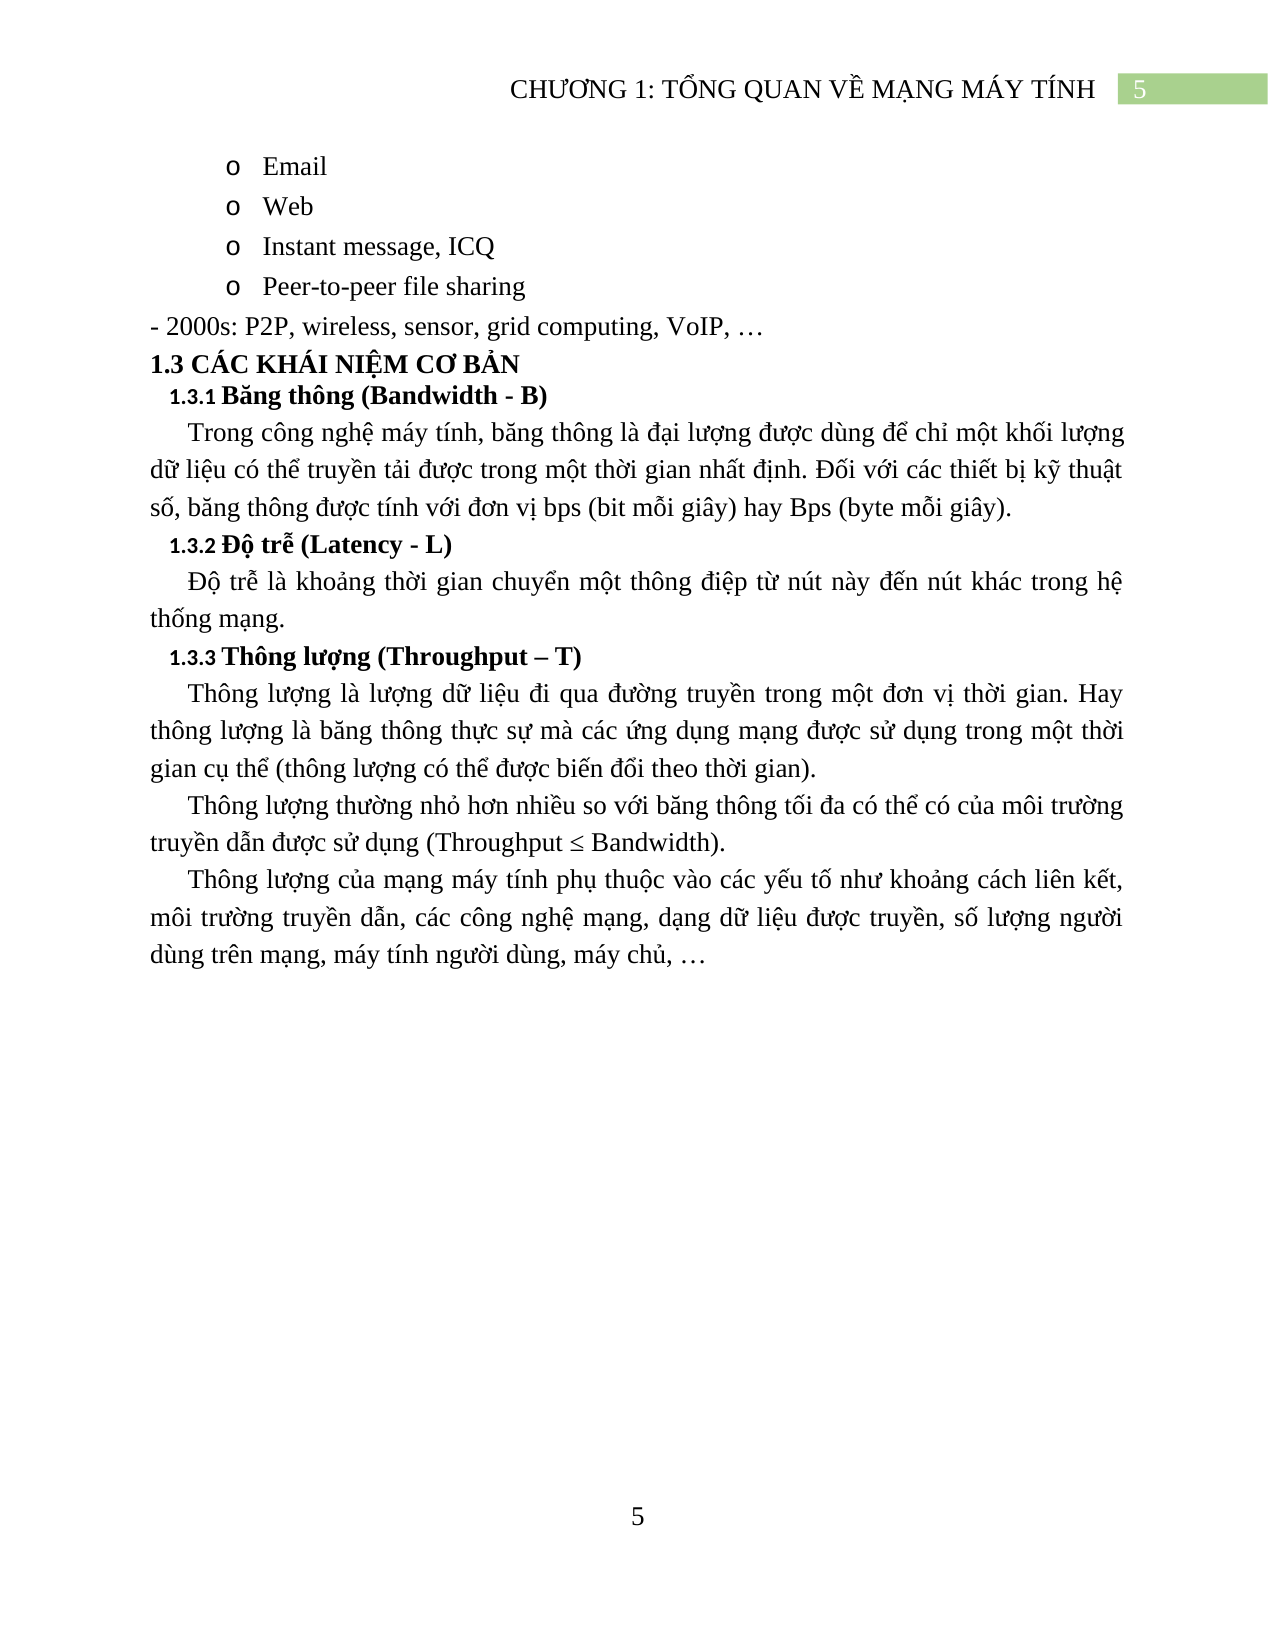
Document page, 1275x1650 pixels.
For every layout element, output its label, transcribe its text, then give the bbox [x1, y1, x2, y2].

text Trong công nghệ máy tính, băng thông là đại lượng được dùng để chỉ một khối lượng dữ liệu có thể truyền tải được trong một thời gian nhất định. Đối với các thiết bị kỹ thuật số, băng thông được tính với đơn vị bps (bit mỗi giây) hay Bps (byte mỗi giây). [150, 416, 1125, 522]
list Web [225, 190, 1125, 223]
subtitle CÁC KHÁI NIỆM CƠ BẢN [150, 348, 1125, 379]
text - 2000s: P2P, wireless, sensor, grid computing, VoIP, … [150, 310, 1125, 342]
subtitle Băng thông (Bandwidth - B) [169, 379, 1125, 410]
text Độ trễ là khoảng thời gian chuyển một thông điệp từ nút này đến nút khác trong hệ thống mạng. [150, 565, 1125, 634]
subtitle Thông lượng (Throughput – T) [169, 640, 1125, 671]
subtitle Độ trễ (Latency - L) [169, 528, 1125, 559]
list Instant message, ICQ [225, 230, 1125, 264]
list Email [225, 150, 1125, 183]
list Peer-to-peer file sharing [225, 270, 1125, 304]
text Thông lượng là lượng dữ liệu đi qua đường truyền trong một đơn vị thời gian. Hay thông lượng là băng thông thực sự mà các ứng dụng mạng được sử dụng trong một thời gian cụ thể (thông lượng có thể được biến đổi theo thời gian). [150, 677, 1125, 783]
text Thông lượng của mạng máy tính phụ thuộc vào các yếu tố như khoảng cách liên kết, môi trường truyền dẫn, các công nghệ mạng, dạng dữ liệu được truyền, số lượng người dùng trên mạng, máy tính người dùng, máy chủ, … [150, 864, 1125, 969]
text Thông lượng thường nhỏ hơn nhiều so với băng thông tối đa có thể có của môi trường truyền dẫn được sử dụng (Throughput ≤ Bandwidth). [150, 789, 1125, 857]
